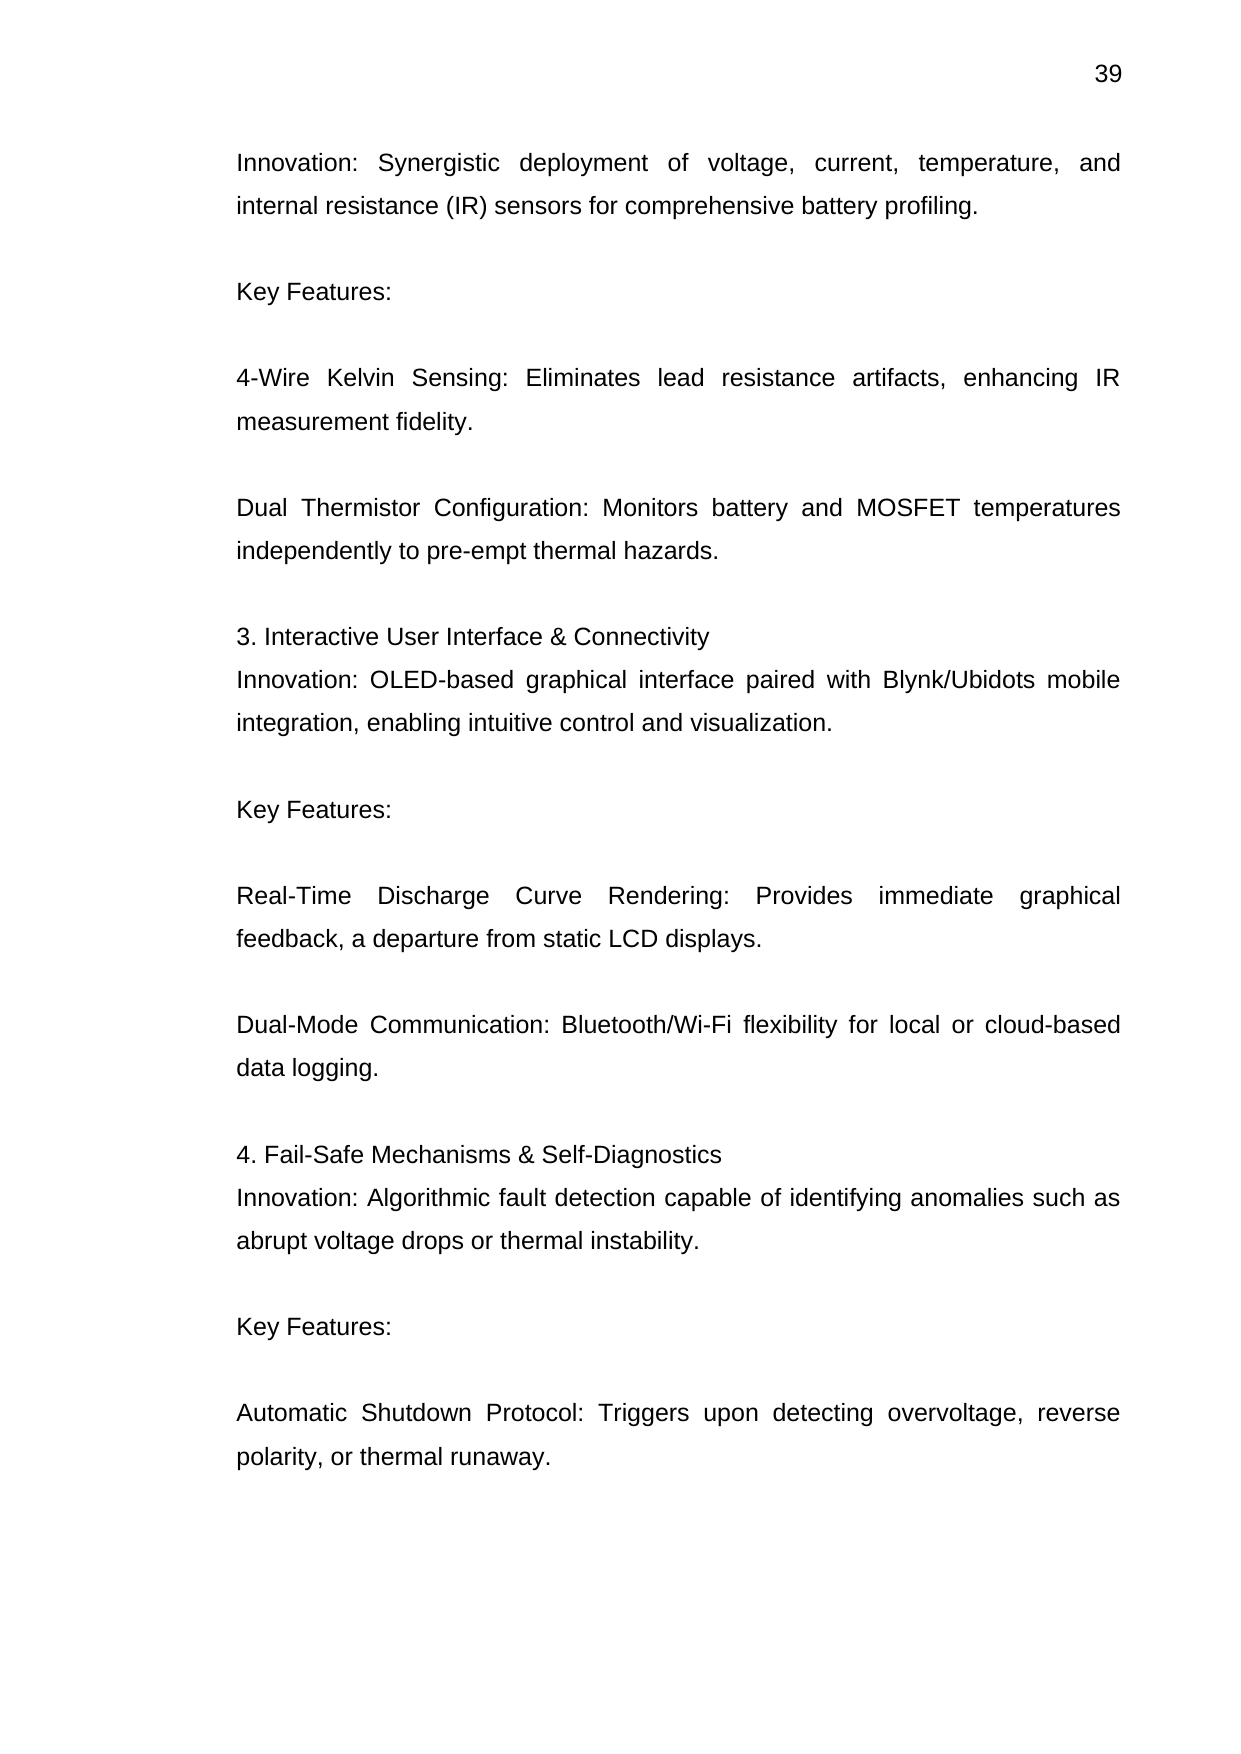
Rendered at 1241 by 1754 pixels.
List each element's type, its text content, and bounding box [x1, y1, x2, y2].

text 4-Wire Kelvin Sensing: Eliminates lead resistance artifacts, enhancing IR measurement fidelity. [236, 363, 1122, 435]
text Innovation: OLED-based graphical interface paired with Blynk/Ubidots mobile integration, enabling intuitive control and visualization. [236, 665, 1122, 737]
text Innovation: Algorithmic fault detection capable of identifying anomalies such as abrupt voltage drops or thermal instability. [236, 1183, 1122, 1254]
text Key Features: [236, 1312, 1122, 1341]
text Dual Thermistor Configuration: Monitors battery and MOSFET temperatures independently to pre-empt thermal hazards. [236, 493, 1122, 564]
text Innovation: Synergistic deployment of voltage, current, temperature, and internal resistance (IR) sensors for comprehensive battery profiling. [236, 148, 1122, 219]
text Key Features: [236, 794, 1122, 823]
text 3. Interactive User Interface & Connectivity [236, 622, 1122, 651]
text Real-Time Discharge Curve Rendering: Provides immediate graphical feedback, a departure from static LCD displays. [236, 881, 1122, 953]
text Key Features: [236, 277, 1122, 306]
text Automatic Shutdown Protocol: Triggers upon detecting overvoltage, reverse polarity, or thermal runaway. [236, 1398, 1122, 1470]
text Dual-Mode Communication: Bluetooth/Wi-Fi flexibility for local or cloud-based data logging. [236, 1010, 1122, 1082]
text 4. Fail-Safe Mechanisms & Self-Diagnostics [236, 1139, 1122, 1168]
